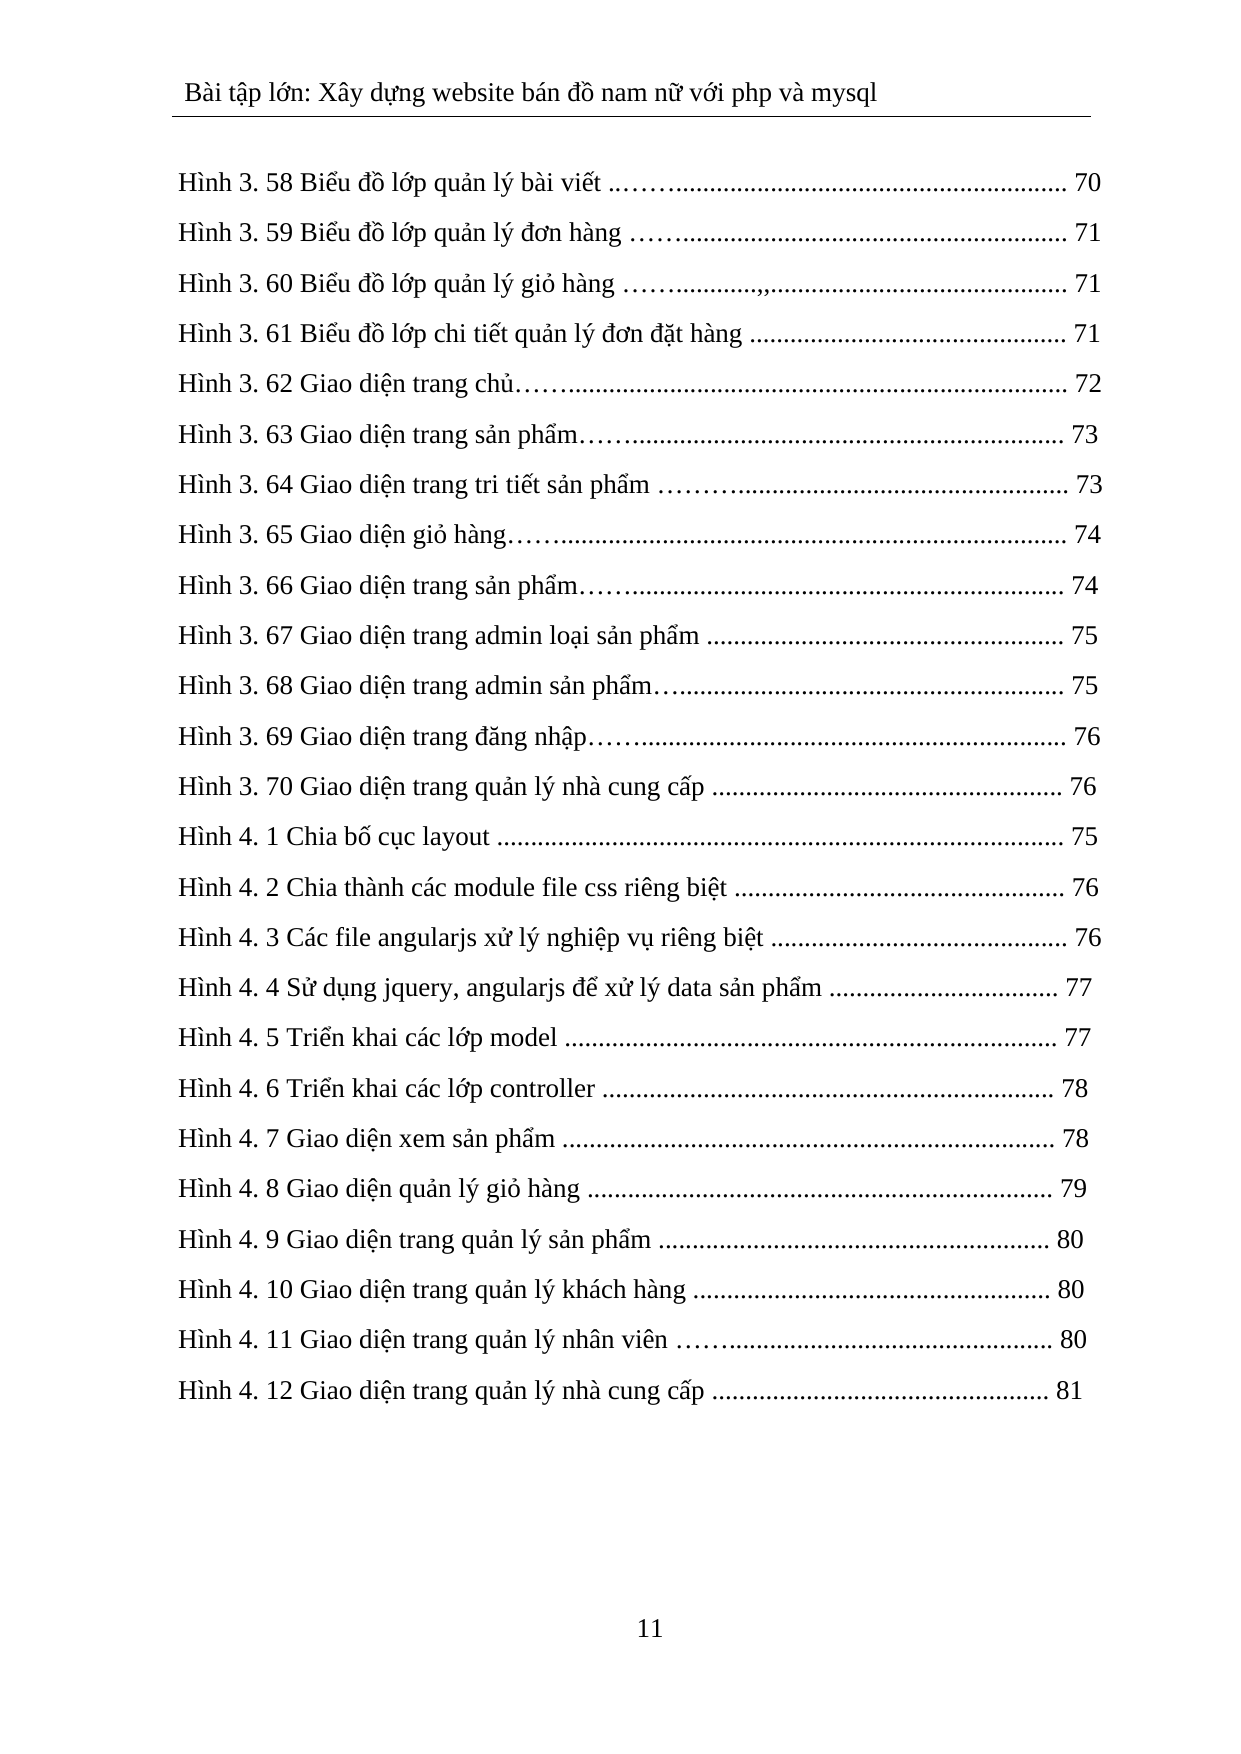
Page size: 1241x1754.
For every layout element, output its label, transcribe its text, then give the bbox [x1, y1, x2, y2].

text Hình 3. 63 Giao diện trang sản phẩm……................................................................ 73 [178, 418, 1123, 449]
text Hình 3. 59 Biểu đồ lớp quản lý đơn hàng ……......................................................... 71 [178, 217, 1123, 248]
text Hình 4. 3 Các file angularjs xử lý nghiệp vụ riêng biệt ............................................ 76 [178, 921, 1123, 952]
text Hình 4. 5 Triển khai các lớp model ......................................................................... 77 [178, 1022, 1123, 1053]
text Hình 4. 9 Giao diện trang quản lý sản phẩm .......................................................... 80 [178, 1223, 1123, 1254]
text Hình 4. 10 Giao diện trang quản lý khách hàng ..................................................... 80 [178, 1273, 1123, 1304]
text Hình 4. 12 Giao diện trang quản lý nhà cung cấp .................................................. 81 [178, 1374, 1123, 1405]
text Hình 3. 64 Giao diện trang tri tiết sản phẩm ………................................................. 73 [178, 468, 1123, 499]
text Hình 4. 1 Chia bố cục layout .................................................................................... 75 [178, 820, 1123, 851]
text Hình 3. 62 Giao diện trang chủ…….......................................................................... 72 [178, 367, 1123, 399]
text Hình 4. 6 Triển khai các lớp controller ................................................................... 78 [178, 1072, 1123, 1103]
text Hình 3. 65 Giao diện giỏ hàng……........................................................................... 74 [178, 518, 1123, 549]
text Hình 4. 11 Giao diện trang quản lý nhân viên ……................................................ 80 [178, 1323, 1123, 1354]
text Hình 3. 68 Giao diện trang admin sản phẩm…......................................................... 75 [178, 669, 1123, 701]
text Hình 4. 4 Sử dụng jquery, angularjs để xử lý data sản phẩm .................................. 77 [178, 971, 1123, 1002]
text Hình 3. 58 Biểu đồ lớp quản lý bài viết ..…….......................................................... 70 [178, 166, 1123, 197]
text Hình 3. 67 Giao diện trang admin loại sản phẩm ..................................................... 75 [178, 619, 1123, 650]
text Hình 3. 66 Giao diện trang sản phẩm……................................................................ 74 [178, 569, 1123, 600]
text Hình 4. 2 Chia thành các module file css riêng biệt ................................................. 76 [178, 871, 1123, 902]
text Hình 4. 7 Giao diện xem sản phẩm ......................................................................... 78 [178, 1122, 1123, 1153]
text Hình 3. 69 Giao diện trang đăng nhập……............................................................... 76 [178, 720, 1123, 751]
text Hình 3. 61 Biểu đồ lớp chi tiết quản lý đơn đặt hàng ............................................... 71 [178, 317, 1123, 348]
text Hình 3. 70 Giao diện trang quản lý nhà cung cấp .................................................... 76 [178, 770, 1123, 801]
text Hình 3. 60 Biểu đồ lớp quản lý giỏ hàng ……............,,............................................ 71 [178, 267, 1123, 298]
text Hình 4. 8 Giao diện quản lý giỏ hàng ..................................................................... 79 [178, 1172, 1123, 1204]
